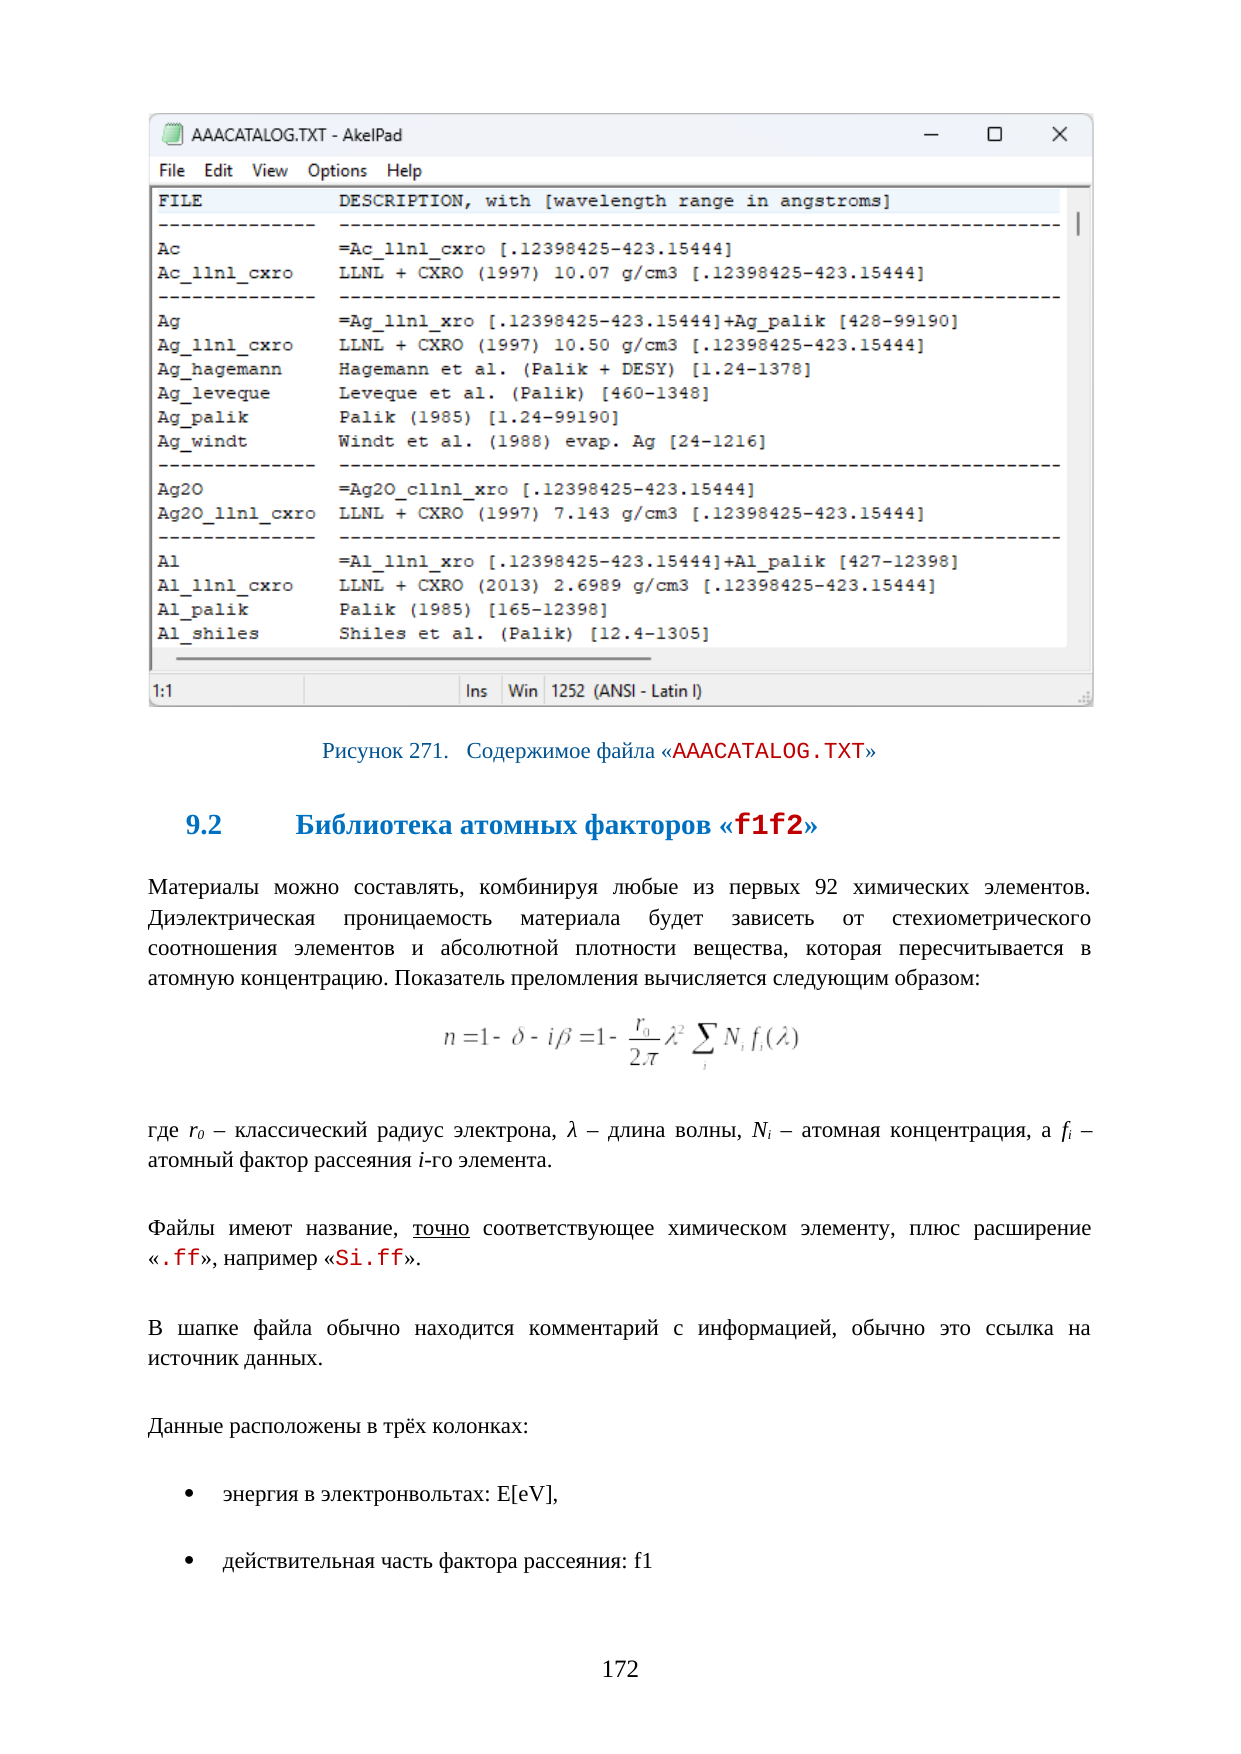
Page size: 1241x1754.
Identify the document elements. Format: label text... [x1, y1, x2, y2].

text В шапке файла обычно находится комментарий с информацией, обычно это ссылка на источник данных. [148, 1314, 1093, 1371]
subtitle Библиотека атомных факторов «f1f2» [155, 807, 1093, 843]
picture [148, 113, 1094, 707]
text Материалы можно составлять, комбинируя любые из первых 92 химических элементов. Диэлектрическая проницаемость материала будет зависеть от стехиометрического соотношения элементов и абсолютной плотности вещества, которая пересчитывается в атомную концентрацию. Показатель преломления вычисляется следующим образом: [148, 873, 1093, 990]
text Файлы имеют название, точно соответствующее химическом элементу, плюс расширение «.ff», например «Si.ff». [148, 1214, 1093, 1273]
text где r0 – классический радиус электрона, λ – длина волны, Ni – атомная концентрация, а fi – атомный фактор рассеяния i-го элемента. [148, 1116, 1093, 1173]
text Данные расположены в трёх колонках: [148, 1412, 1093, 1438]
list энергия в электронвольтах: E[eV], [185, 1480, 1093, 1506]
list действительная часть фактора рассеяния: f1 [185, 1548, 1093, 1574]
list Содержимое файла «AAACATALOG.TXT» [178, 707, 1093, 765]
